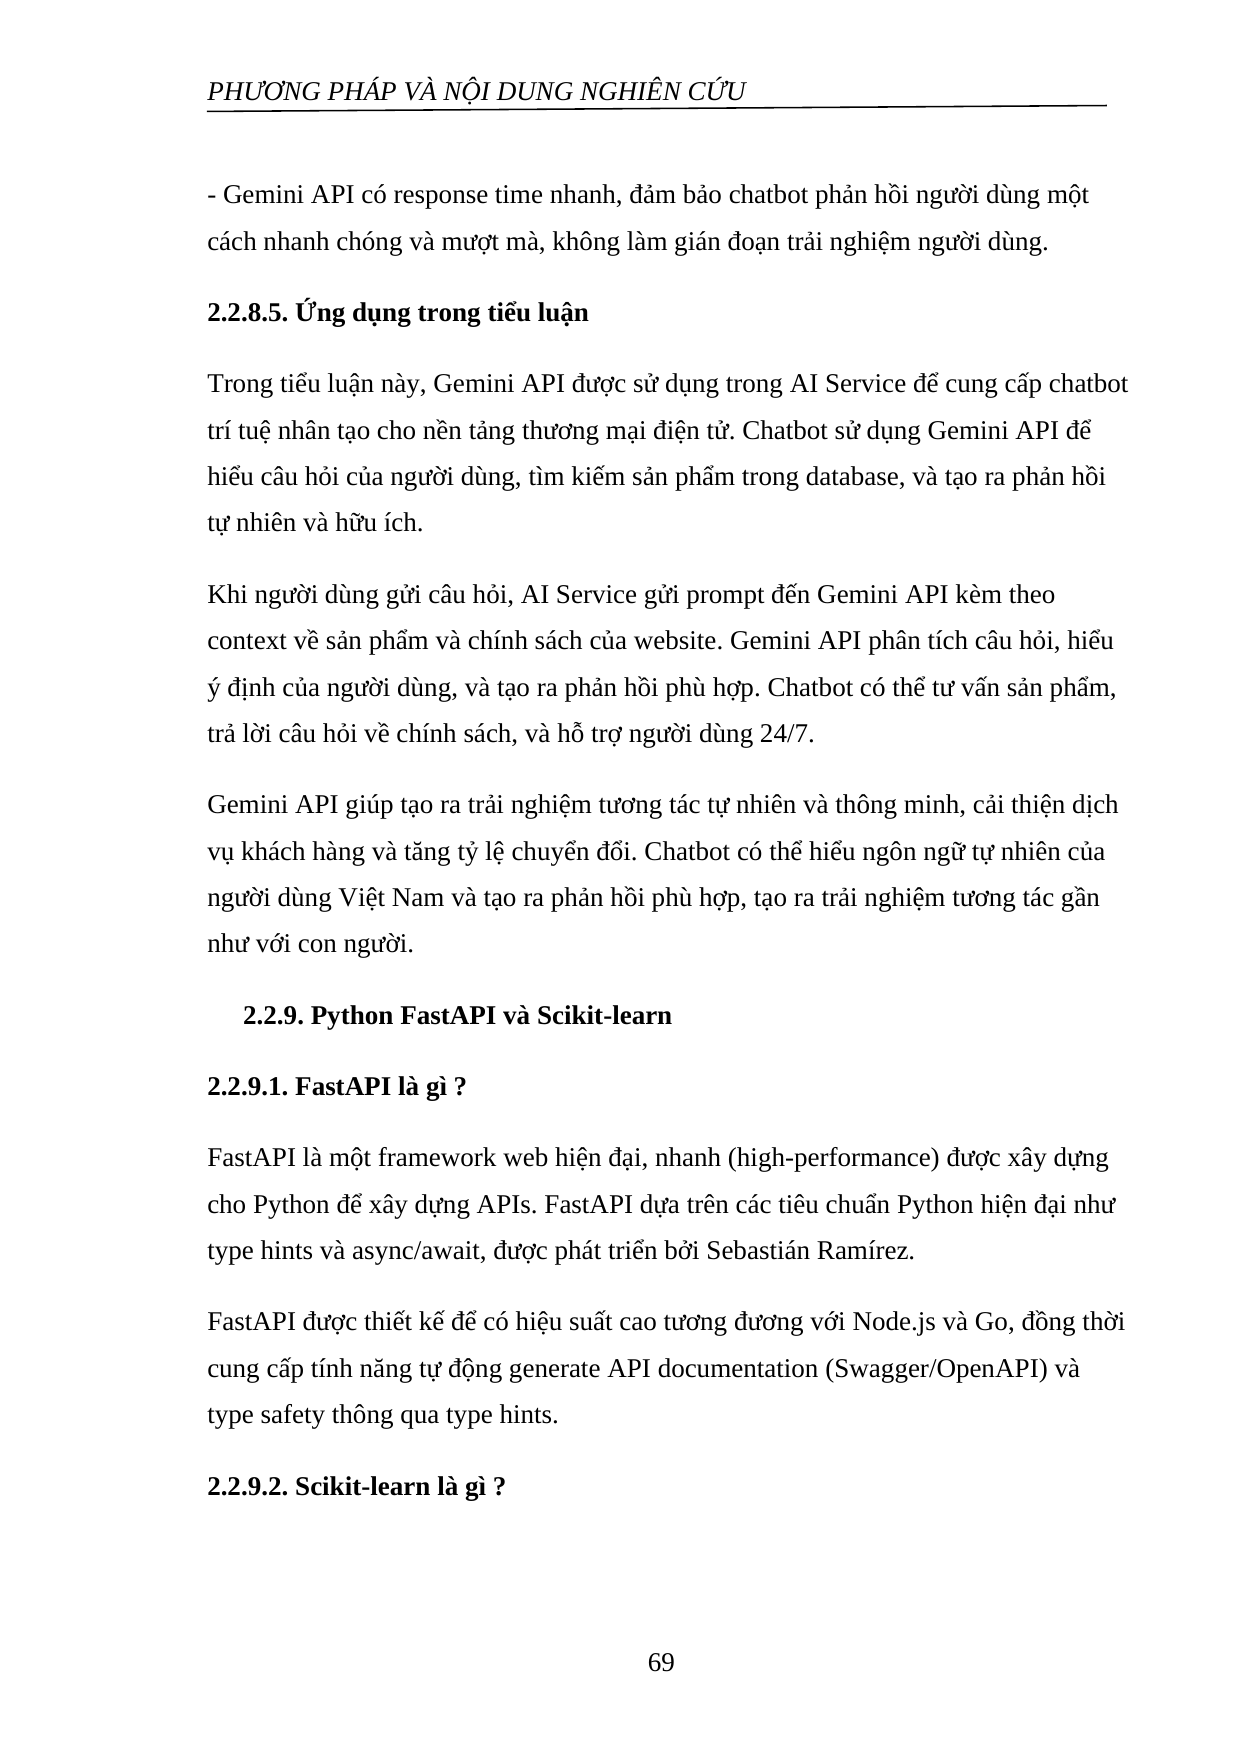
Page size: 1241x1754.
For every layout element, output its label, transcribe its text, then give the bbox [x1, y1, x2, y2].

text Khi người dùng gửi câu hỏi, AI Service gửi prompt đến Gemini API kèm theo context về sản phẩm và chính sách của website. Gemini API phân tích câu hỏi, hiểu ý định của người dùng, và tạo ra phản hồi phù hợp. Chatbot có thể tư vấn sản phẩm, trả lời câu hỏi về chính sách, và hỗ trợ người dùng 24/7. [207, 578, 1129, 748]
text 2.2.9.2. Scikit-learn là gì ? [207, 1469, 1129, 1501]
text - Gemini API có response time nhanh, đảm bảo chatbot phản hồi người dùng một cách nhanh chóng và mượt mà, không làm gián đoạn trải nghiệm người dùng. [207, 178, 1129, 256]
text 2.2.9. Python FastAPI và Scikit-learn [205, 999, 1123, 1030]
text Trong tiểu luận này, Gemini API được sử dụng trong AI Service để cung cấp chatbot trí tuệ nhân tạo cho nền tảng thương mại điện tử. Chatbot sử dụng Gemini API để hiểu câu hỏi của người dùng, tìm kiếm sản phẩm trong database, và tạo ra phản hồi tự nhiên và hữu ích. [207, 367, 1129, 538]
text 2.2.8.5. Ứng dụng trong tiểu luận [207, 296, 1129, 327]
text 2.2.9.1. FastAPI là gì ? [207, 1070, 1129, 1101]
text Gemini API giúp tạo ra trải nghiệm tương tác tự nhiên và thông minh, cải thiện dịch vụ khách hàng và tăng tỷ lệ chuyển đổi. Chatbot có thể hiểu ngôn ngữ tự nhiên của người dùng Việt Nam và tạo ra phản hồi phù hợp, tạo ra trải nghiệm tương tác gần như với con người. [207, 788, 1129, 958]
text FastAPI được thiết kế để có hiệu suất cao tương đương với Node.js và Go, đồng thời cung cấp tính năng tự động generate API documentation (Swagger/OpenAPI) và type safety thông qua type hints. [207, 1306, 1129, 1429]
text FastAPI là một framework web hiện đại, nhanh (high-performance) được xây dựng cho Python để xây dựng APIs. FastAPI dựa trên các tiêu chuẩn Python hiện đại như type hints và async/await, được phát triển bởi Sebastián Ramírez. [207, 1141, 1129, 1265]
